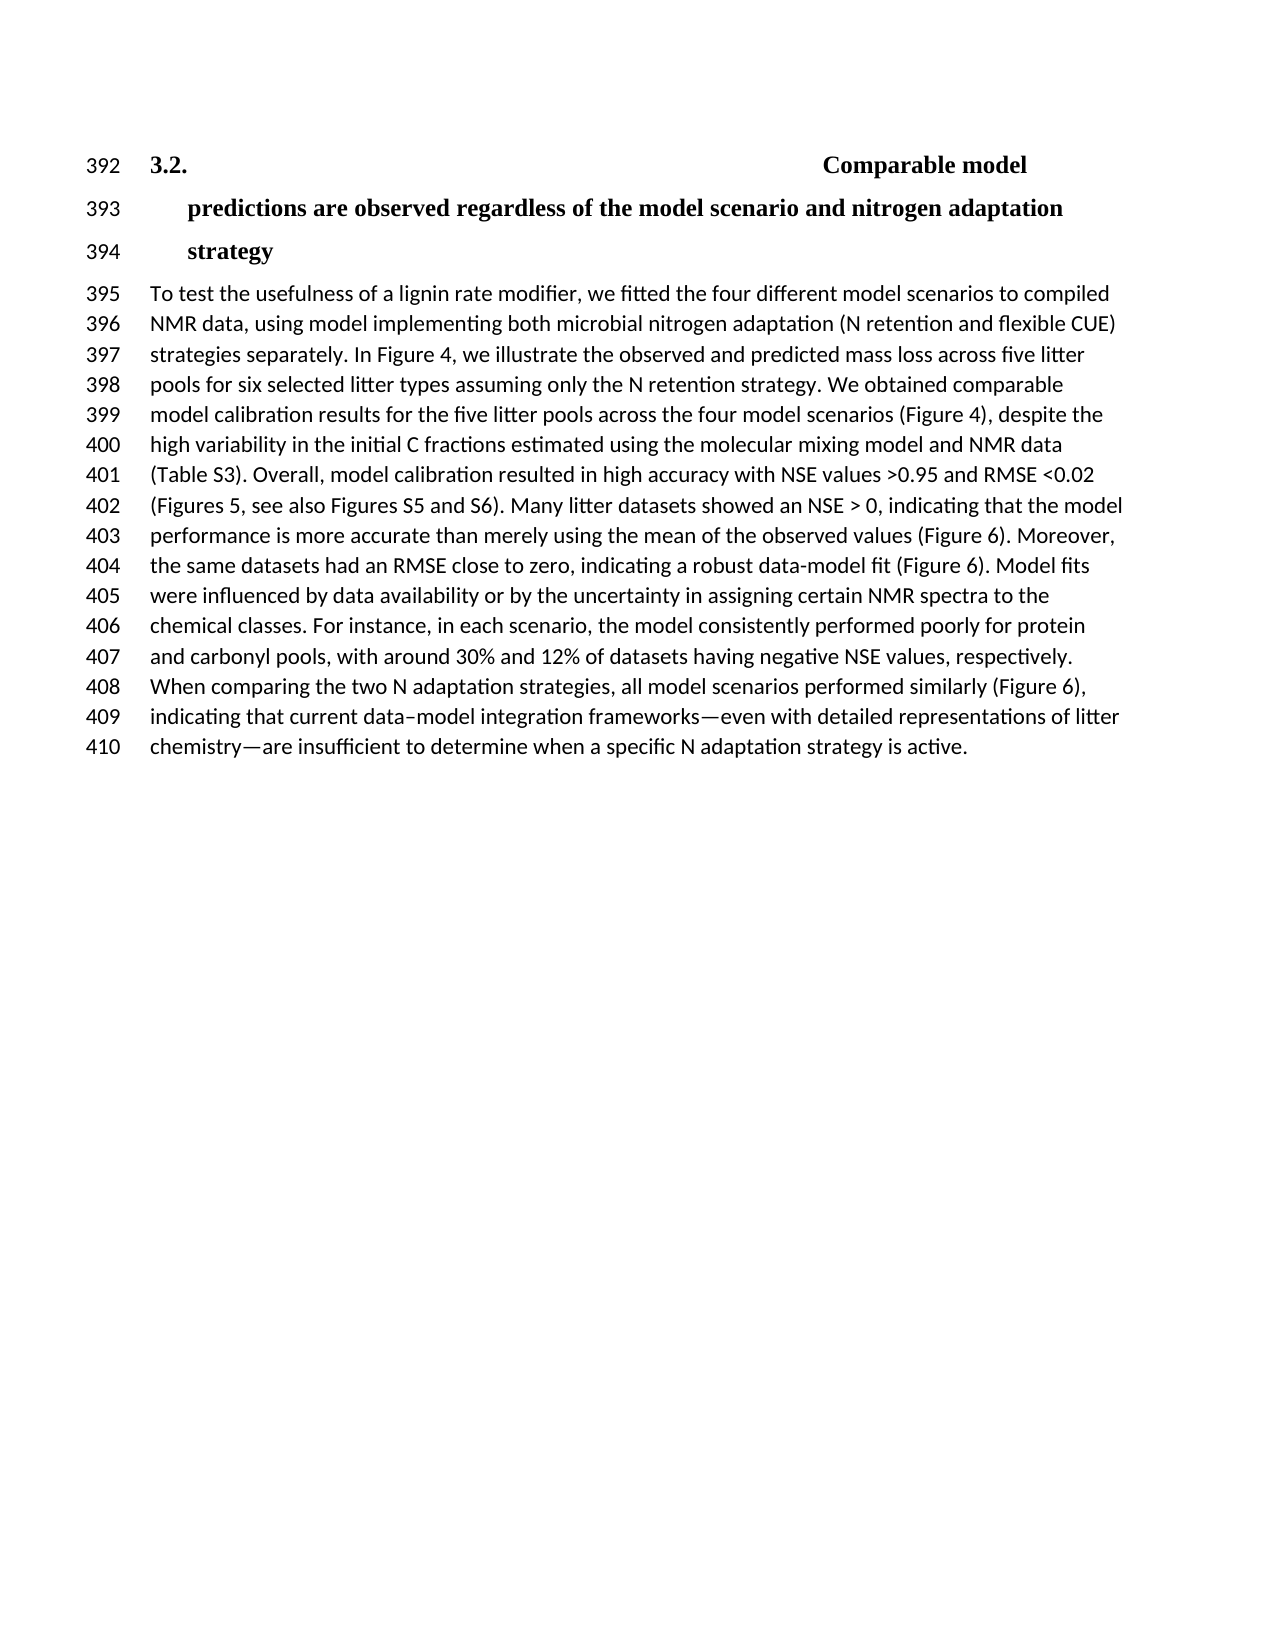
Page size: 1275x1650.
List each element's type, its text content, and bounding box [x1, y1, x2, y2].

subtitle Comparable model predictions are observed regardless of the model scenario and nitrogen adaptation strategy [150, 150, 1125, 265]
text To test the usefulness of a lignin rate modifier, we fitted the four different model scenarios to compiled NMR data, using model implementing both microbial nitrogen adaptation (N retention and flexible CUE) strategies separately. In Figure 4, we illustrate the observed and predicted mass loss across five litter pools for six selected litter types assuming only the N retention strategy. We obtained comparable model calibration results for the five litter pools across the four model scenarios (Figure 4), despite the high variability in the initial C fractions estimated using the molecular mixing model and NMR data (Table S3). Overall, model calibration resulted in high accuracy with NSE values >0.95 and RMSE <0.02 (Figures 5, see also Figures S5 and S6). Many litter datasets showed an NSE > 0, indicating that the model performance is more accurate than merely using the mean of the observed values (Figure 6). Moreover, the same datasets had an RMSE close to zero, indicating a robust data-model fit (Figure 6). Model fits were influenced by data availability or by the uncertainty in assigning certain NMR spectra to the chemical classes. For instance, in each scenario, the model consistently performed poorly for protein and carbonyl pools, with around 30% and 12% of datasets having negative NSE values, respectively. When comparing the two N adaptation strategies, all model scenarios performed similarly (Figure 6), indicating that current data–model integration frameworks—even with detailed representations of litter chemistry—are insufficient to determine when a specific N adaptation strategy is active. [150, 279, 1125, 761]
